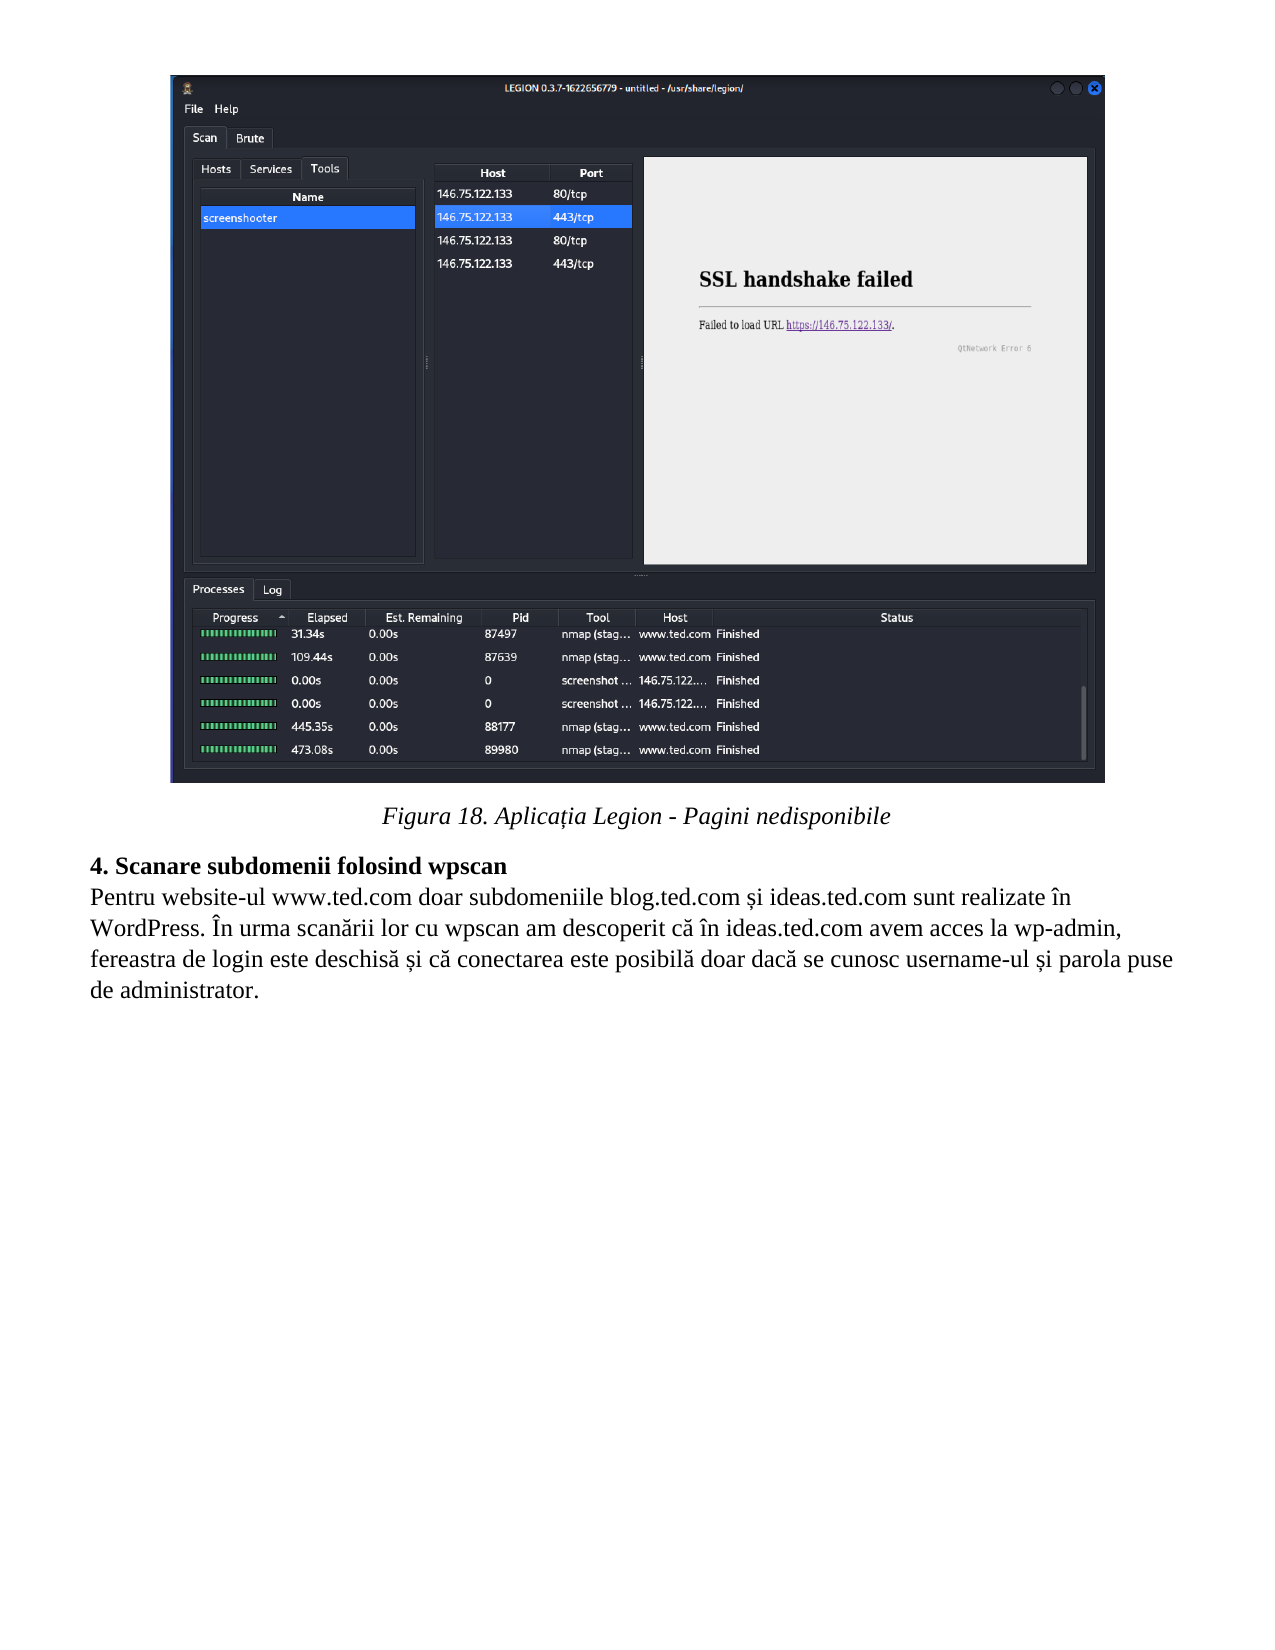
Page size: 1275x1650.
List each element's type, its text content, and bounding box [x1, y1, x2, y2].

text Figura 18. Aplicația Legion - Pagini nedisponibile [90, 801, 1185, 830]
text Pentru website-ul www.ted.com doar subdomeniile blog.ted.com și ideas.ted.com sunt realizate în WordPress. În urma scanării lor cu wpscan am descoperit că în ideas.ted.com avem acces la wp-admin, fereastra de login este deschisă și că conectarea este posibilă doar dacă se cunosc username-ul și parola puse de administrator. [90, 882, 1185, 1004]
picture [170, 75, 1105, 783]
subtitle 4. Scanare subdomenii folosind wpscan [90, 851, 1185, 880]
